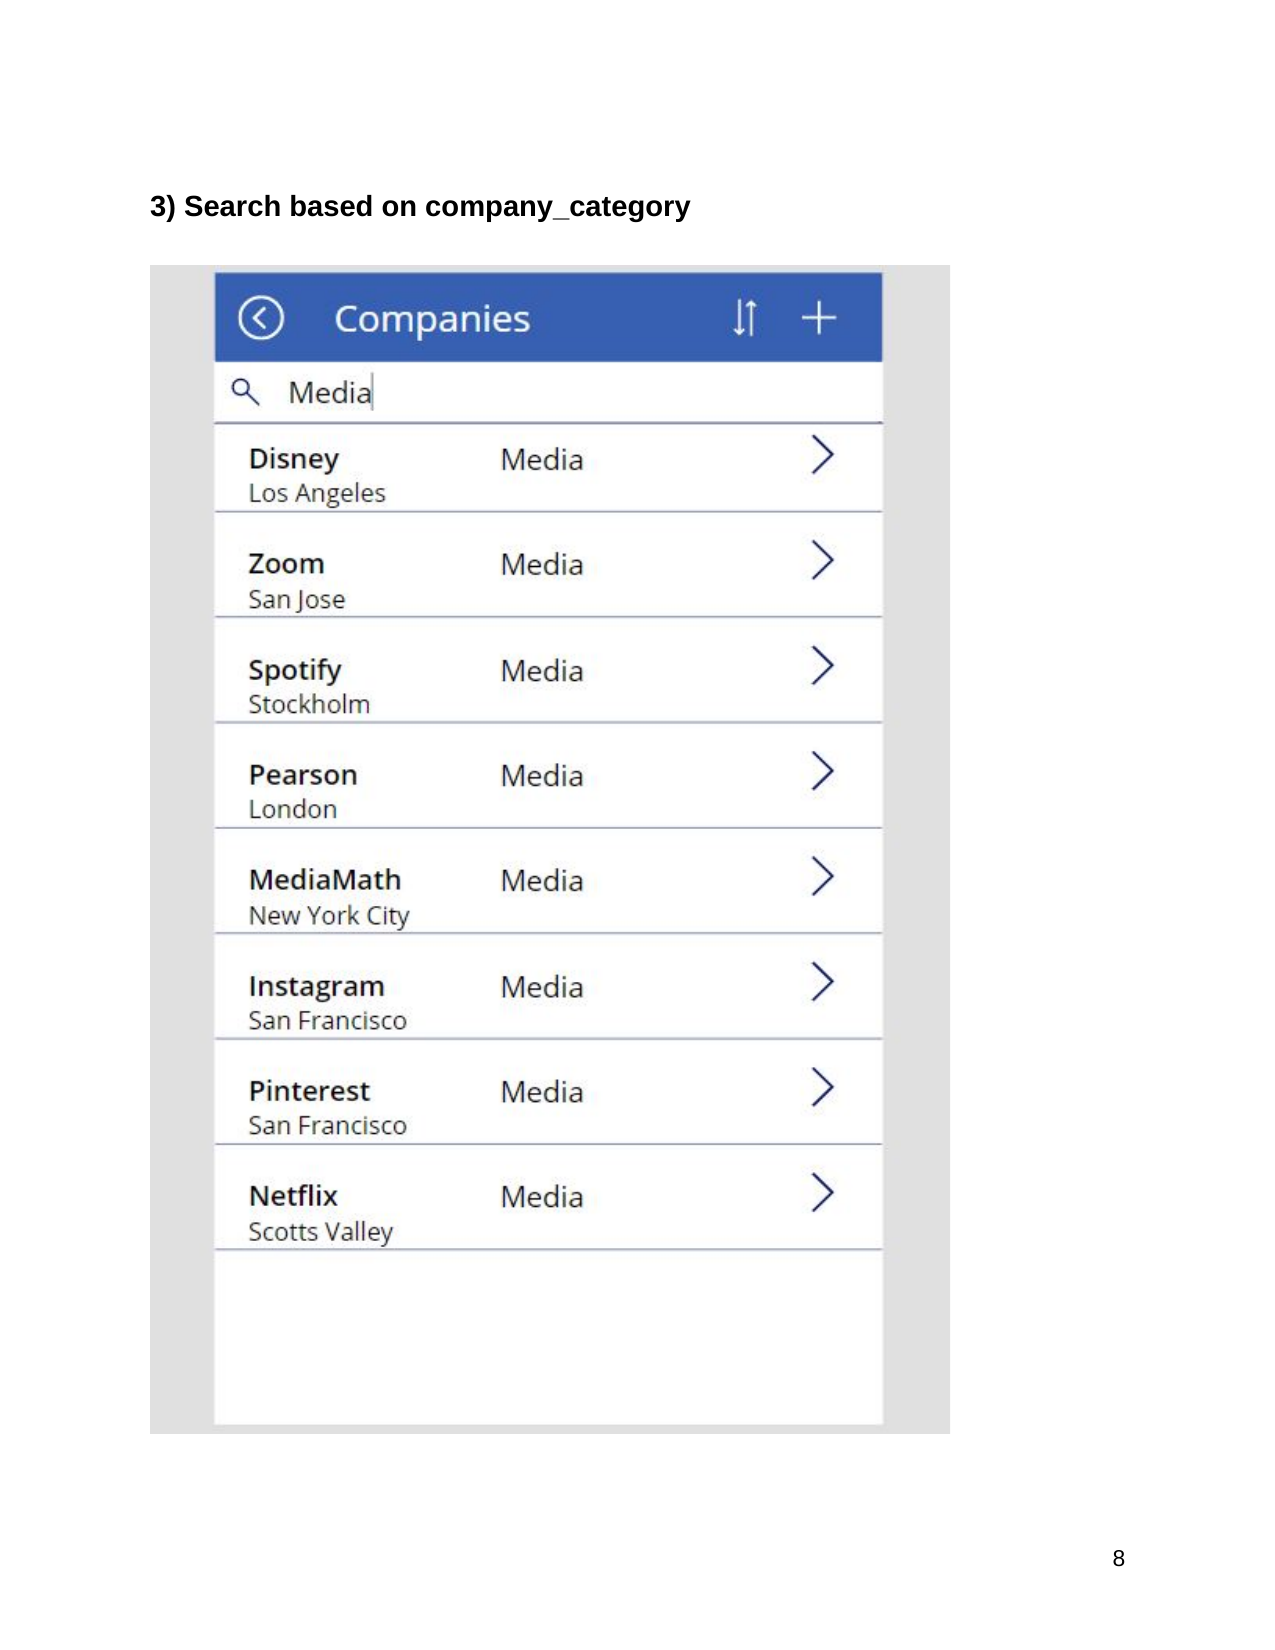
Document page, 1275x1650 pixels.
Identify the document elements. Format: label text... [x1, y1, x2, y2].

text 3) Search based on company_category [150, 188, 1125, 222]
picture [150, 265, 951, 1434]
